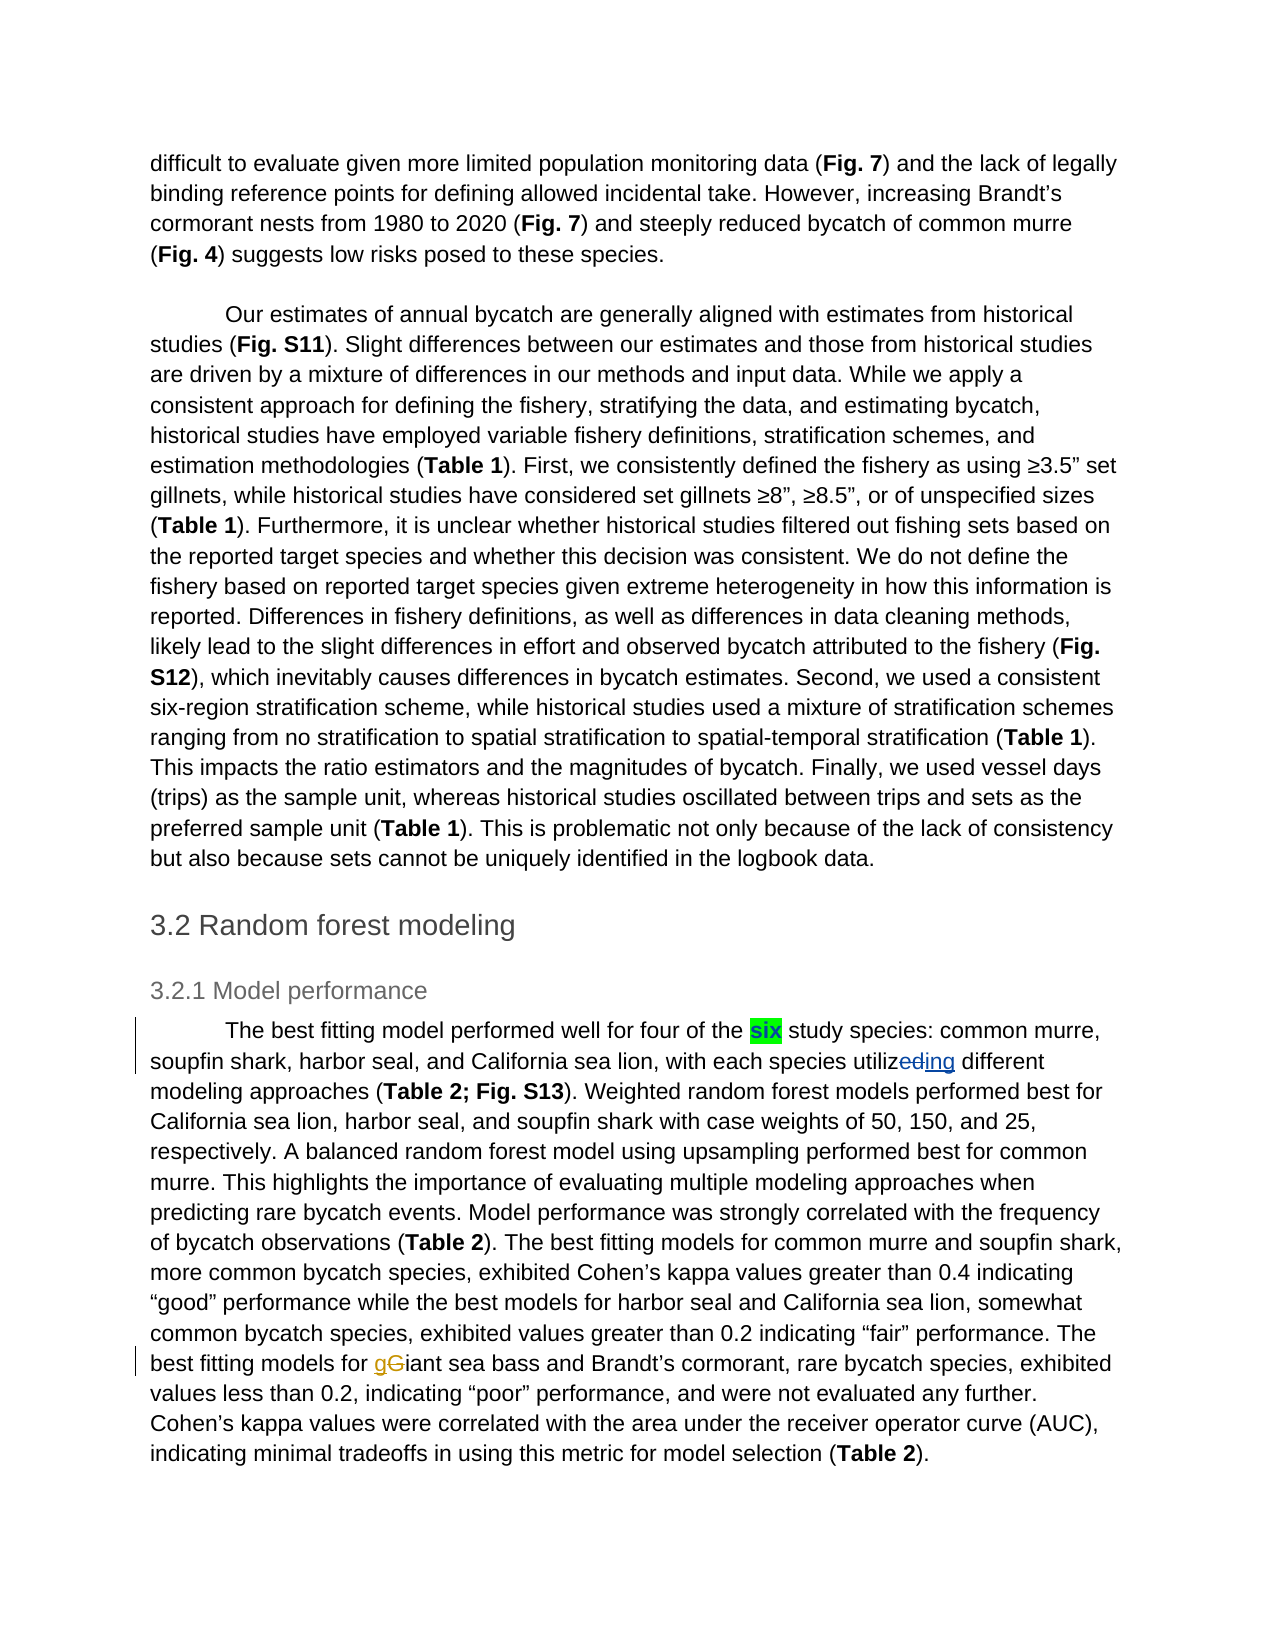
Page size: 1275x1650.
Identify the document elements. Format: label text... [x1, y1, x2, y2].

text Our estimates of annual bycatch are generally aligned with estimates from historical studies (Fig. S11). Slight differences between our estimates and those from historical studies are driven by a mixture of differences in our methods and input data. While we apply a consistent approach for defining the fishery, stratifying the data, and estimating bycatch, historical studies have employed variable fishery definitions, stratification schemes, and estimation methodologies (Table 1). First, we consistently defined the fishery as using ≥3.5” set gillnets, while historical studies have considered set gillnets ≥8”, ≥8.5”, or of unspecified sizes (Table 1). Furthermore, it is unclear whether historical studies filtered out fishing sets based on the reported target species and whether this decision was consistent. We do not define the fishery based on reported target species given extreme heterogeneity in how this information is reported. Differences in fishery definitions, as well as differences in data cleaning methods, likely lead to the slight differences in effort and observed bycatch attributed to the fishery (Fig. S12), which inevitably causes differences in bycatch estimates. Second, we used a consistent six-region stratification scheme, while historical studies used a mixture of stratification schemes ranging from no stratification to spatial stratification to spatial-temporal stratification (Table 1). This impacts the ratio estimators and the magnitudes of bycatch. Finally, we used vessel days (trips) as the sample unit, whereas historical studies oscillated between trips and sets as the preferred sample unit (Table 1). This is problematic not only because of the lack of consistency but also because sets cannot be uniquely identified in the logbook data. [150, 301, 1125, 871]
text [150, 150, 1125, 267]
subtitle 3.2.1 Model performance [150, 976, 1125, 1005]
text The best fitting model performed well for four of the six study species: common murre, soupfin shark, harbor seal, and California sea lion, with each species utiliz different modeling approaches (Table 2; Fig. S13). Weighted random forest models performed best for California sea lion, harbor seal, and soupfin shark with case weights of 50, 150, and 25, respectively. A balanced random forest model using upsampling performed best for common murre. This highlights the importance of evaluating multiple modeling approaches when predicting rare bycatch events. Model performance was strongly correlated with the frequency of bycatch observations (Table 2). The best fitting models for common murre and soupfin shark, more common bycatch species, exhibited Cohen’s kappa values greater than 0.4 indicating “good” performance while the best models for harbor seal and California sea lion, somewhat common bycatch species, exhibited values greater than 0.2 indicating “fair” performance. The best fitting models for iant sea bass and Brandt’s cormorant, rare bycatch species, exhibited values less than 0.2, indicating “poor” performance, and were not evaluated any further. Cohen’s kappa values were correlated with the area under the receiver operator curve (AUC), indicating minimal tradeoffs in using this metric for model selection (Table 2). [150, 1017, 1125, 1467]
subtitle 3.2 Random forest modeling [150, 908, 1125, 942]
